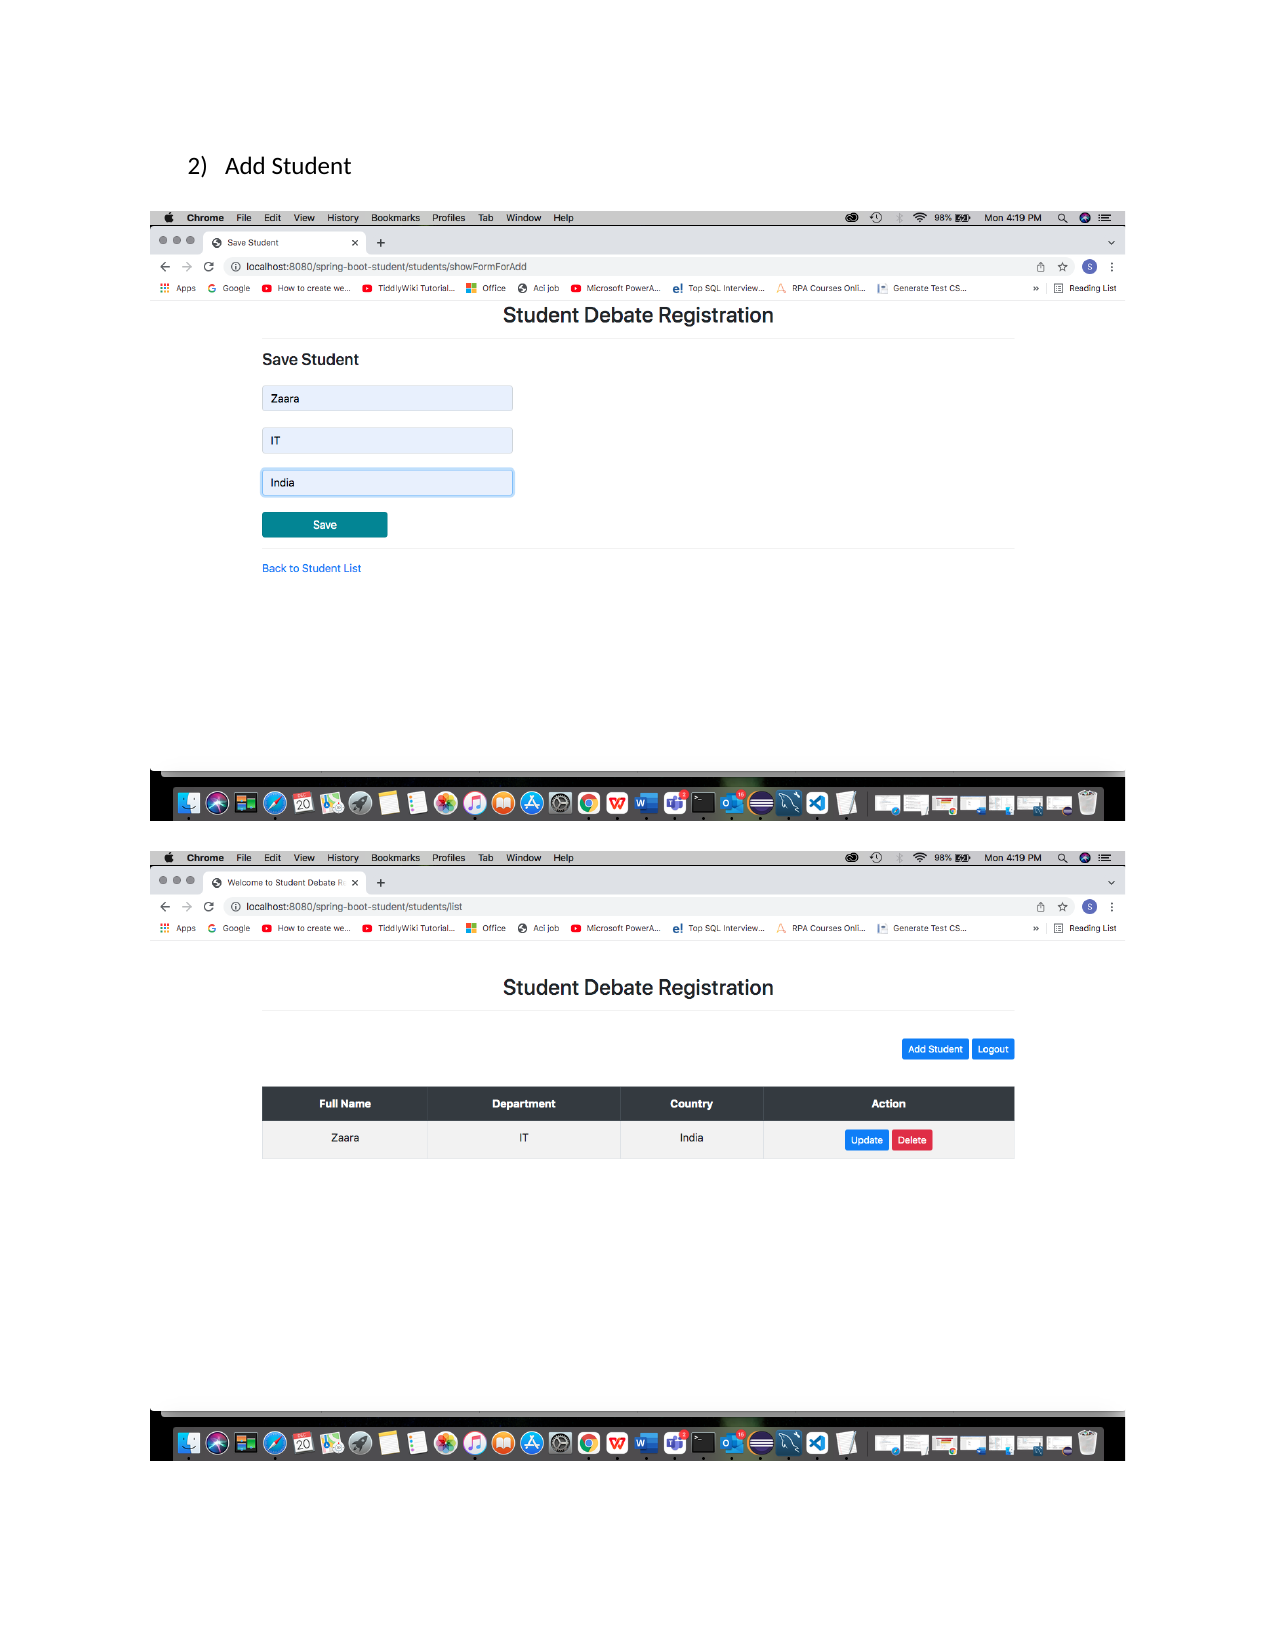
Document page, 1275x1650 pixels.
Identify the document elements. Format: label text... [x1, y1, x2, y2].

picture [150, 851, 1125, 1461]
list Add Student [187, 150, 1125, 181]
picture [150, 211, 1125, 821]
